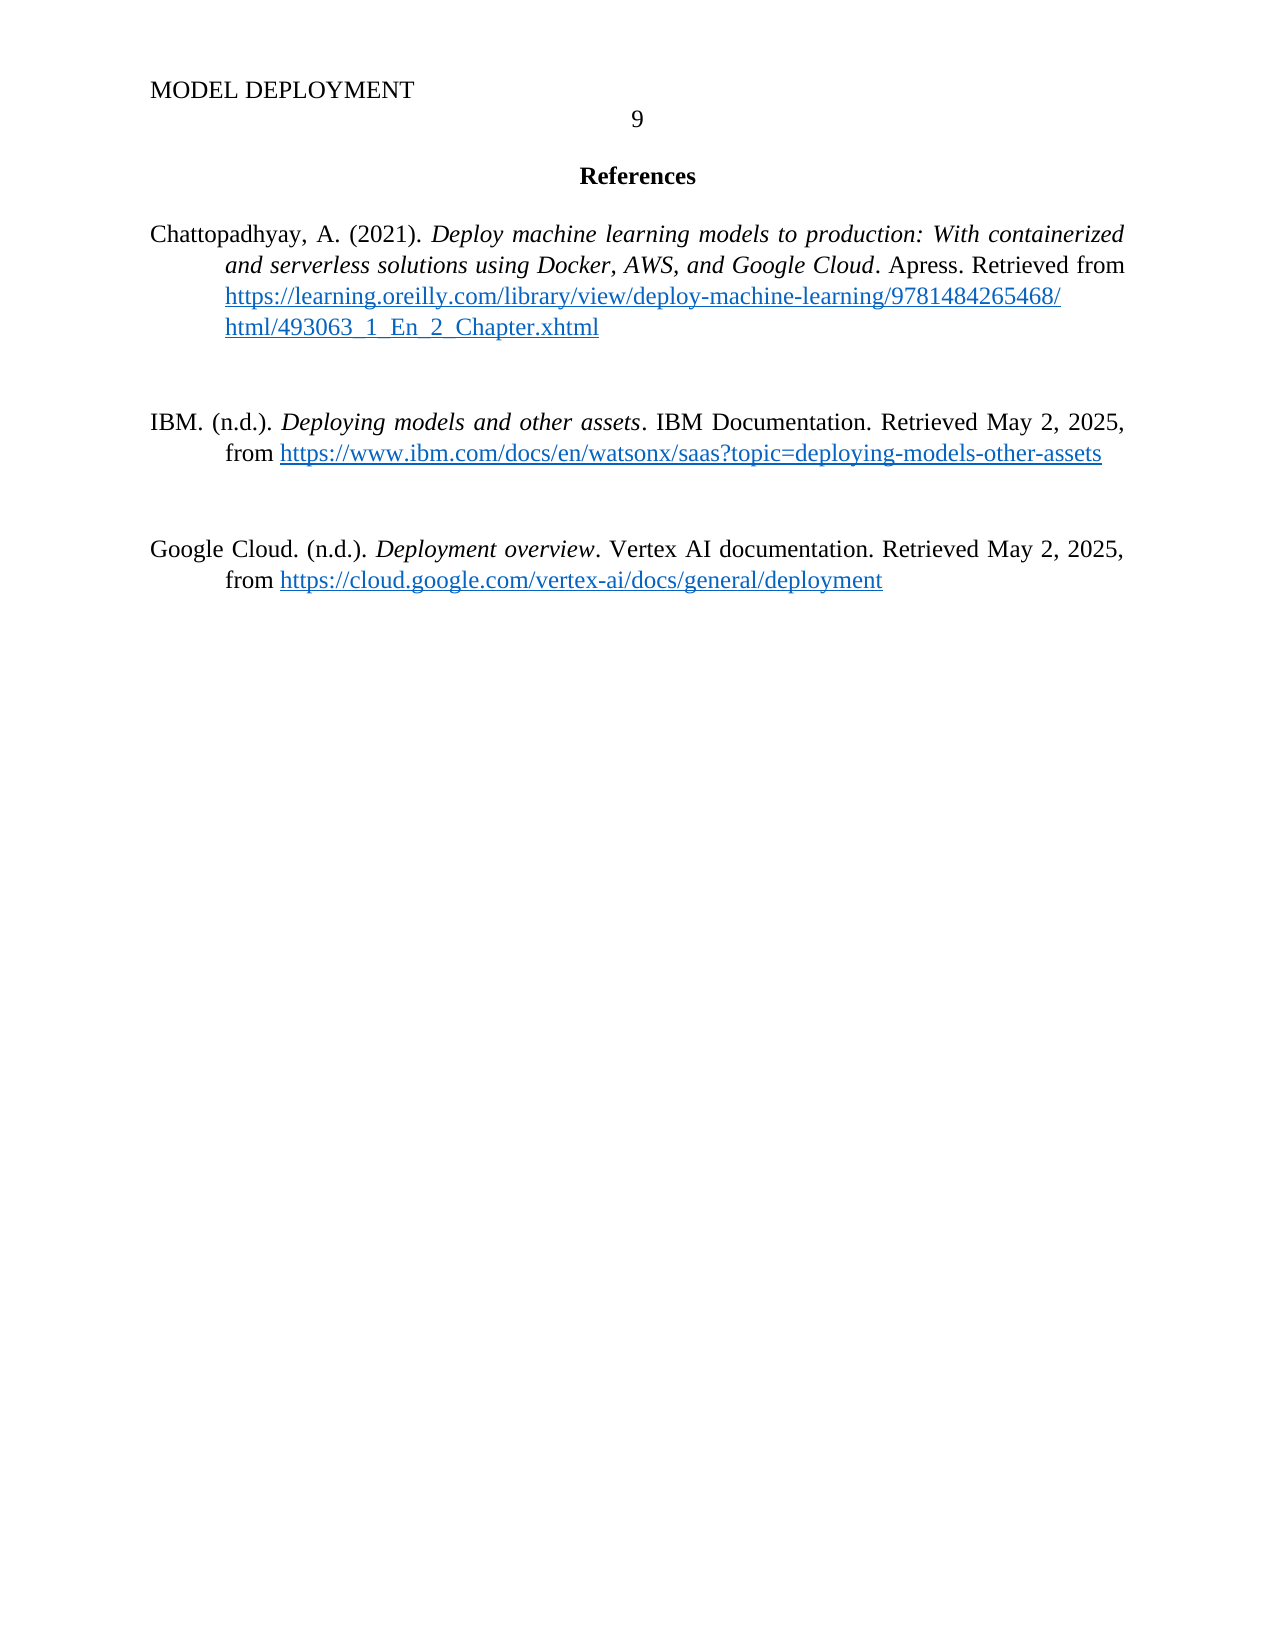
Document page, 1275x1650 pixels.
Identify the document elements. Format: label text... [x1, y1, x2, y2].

text Google Cloud. (n.d.). Deployment overview. Vertex AI documentation. Retrieved May 2, 2025, from https://cloud.google.com/vertex-ai/docs/general/deployment [150, 534, 1125, 593]
text IBM. (n.d.). Deploying models and other assets. IBM Documentation. Retrieved May 2, 2025, from https://www.ibm.com/docs/en/watsonx/saas?topic=deploying-models-other-assets [150, 407, 1125, 467]
text Chattopadhyay, A. (2021). Deploy machine learning models to production: With containerized and serverless solutions using Docker, AWS, and Google Cloud. Apress. Retrieved from https://learning.oreilly.com/library/view/deploy-machine-learning/9781484265468/html/493063_1_En_2_Chapter.xhtml [150, 219, 1125, 341]
text References [150, 161, 1125, 190]
